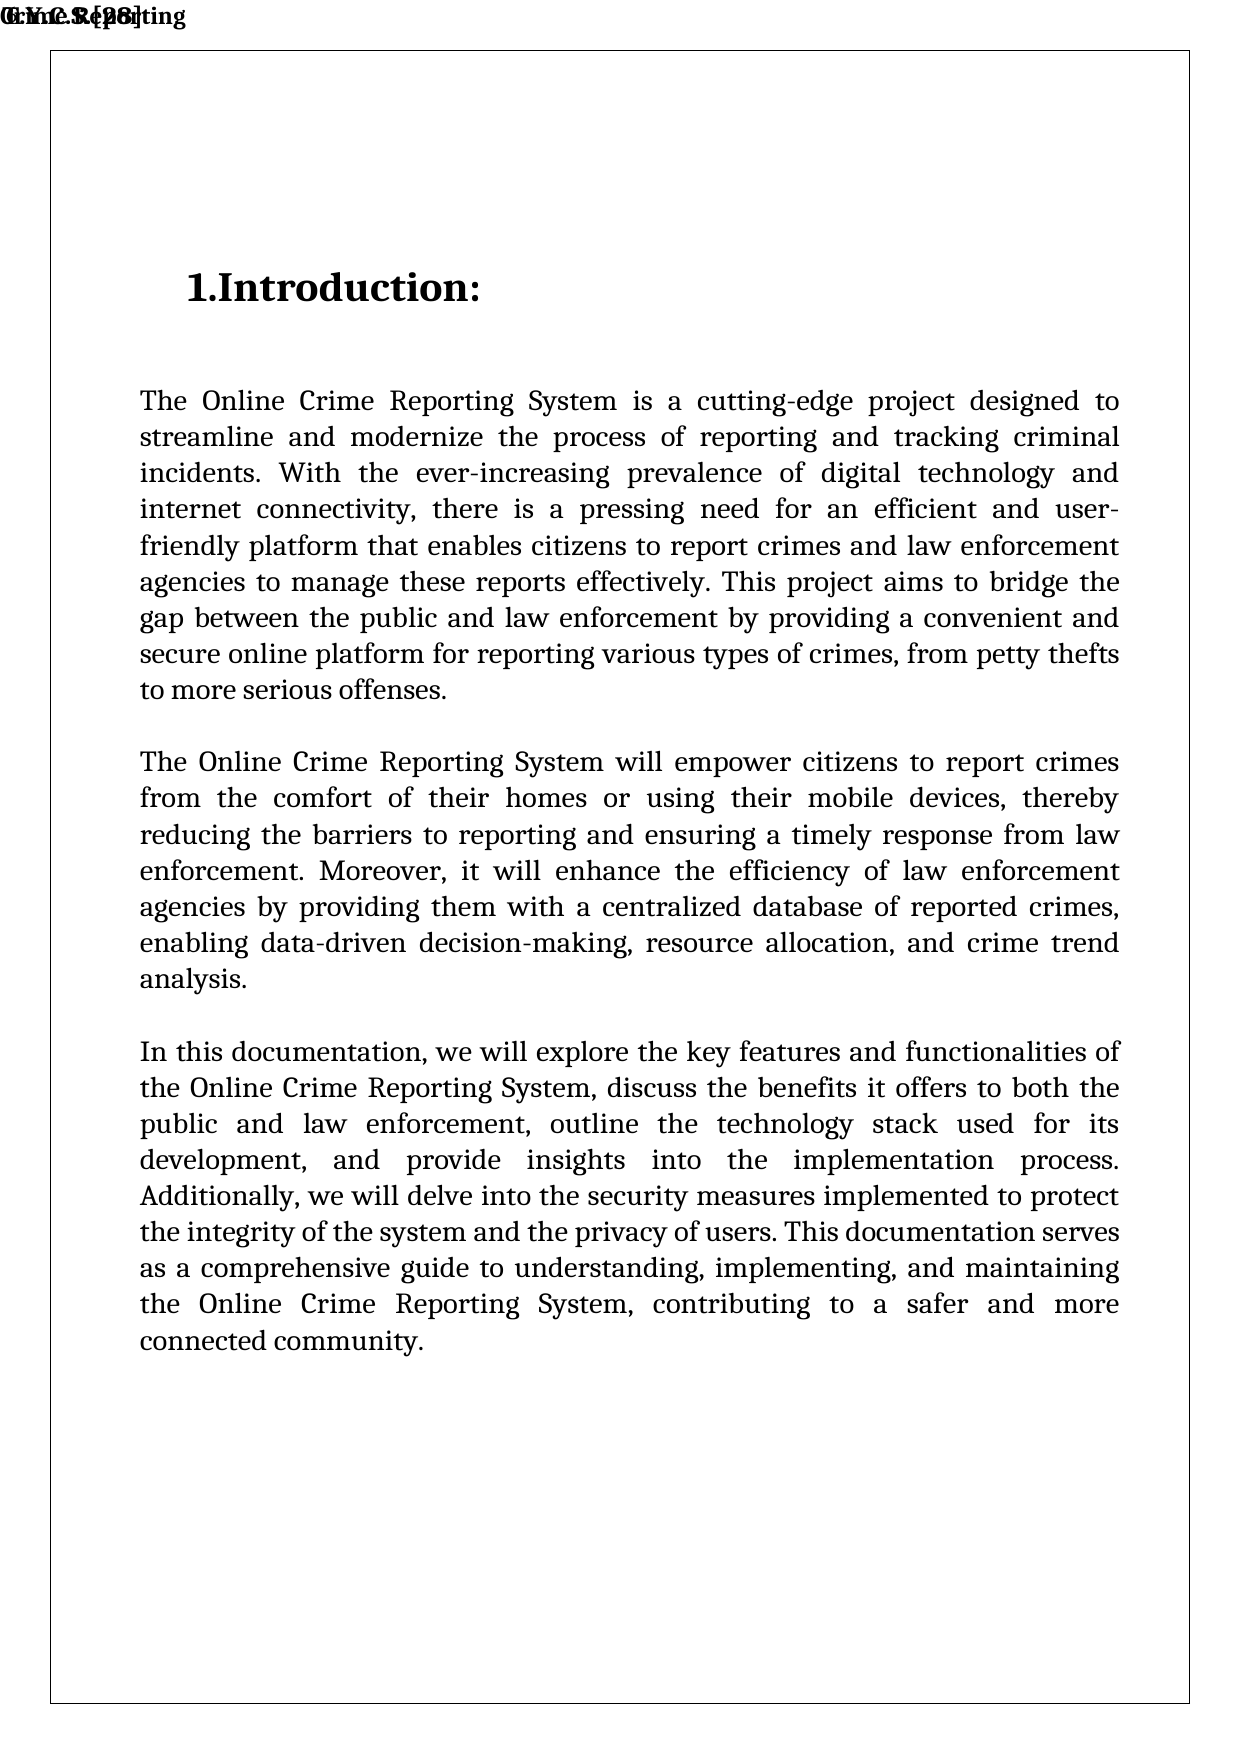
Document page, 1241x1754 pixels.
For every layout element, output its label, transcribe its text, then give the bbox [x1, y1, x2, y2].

text The Online Crime Reporting System is a cutting-edge project designed to streamline and modernize the process of reporting and tracking criminal incidents. With the ever-increasing prevalence of digital technology and internet connectivity, there is a pressing need for an efficient and user-friendly platform that enables citizens to report crimes and law enforcement agencies to manage these reports effectively. This project aims to bridge the gap between the public and law enforcement by providing a convenient and secure online platform for reporting various types of crimes, from petty thefts to more serious offenses. [139, 384, 1121, 707]
subtitle 1.Introduction: [187, 264, 1121, 312]
text In this documentation, we will explore the key features and functionalities of the Online Crime Reporting System, discuss the benefits it offers to both the public and law enforcement, outline the technology stack used for its development, and provide insights into the implementation process. Additionally, we will delve into the security measures implemented to protect the integrity of the system and the privacy of users. This documentation serves as a comprehensive guide to understanding, implementing, and maintaining the Online Crime Reporting System, contributing to a safer and more connected community. [139, 1035, 1121, 1357]
text The Online Crime Reporting System will empower citizens to report crimes from the comfort of their homes or using their mobile devices, thereby reducing the barriers to reporting and ensuring a timely response from law enforcement. Moreover, it will enhance the efficiency of law enforcement agencies by providing them with a centralized database of reported crimes, enabling data-driven decision-making, resource allocation, and crime trend analysis. [139, 746, 1121, 996]
